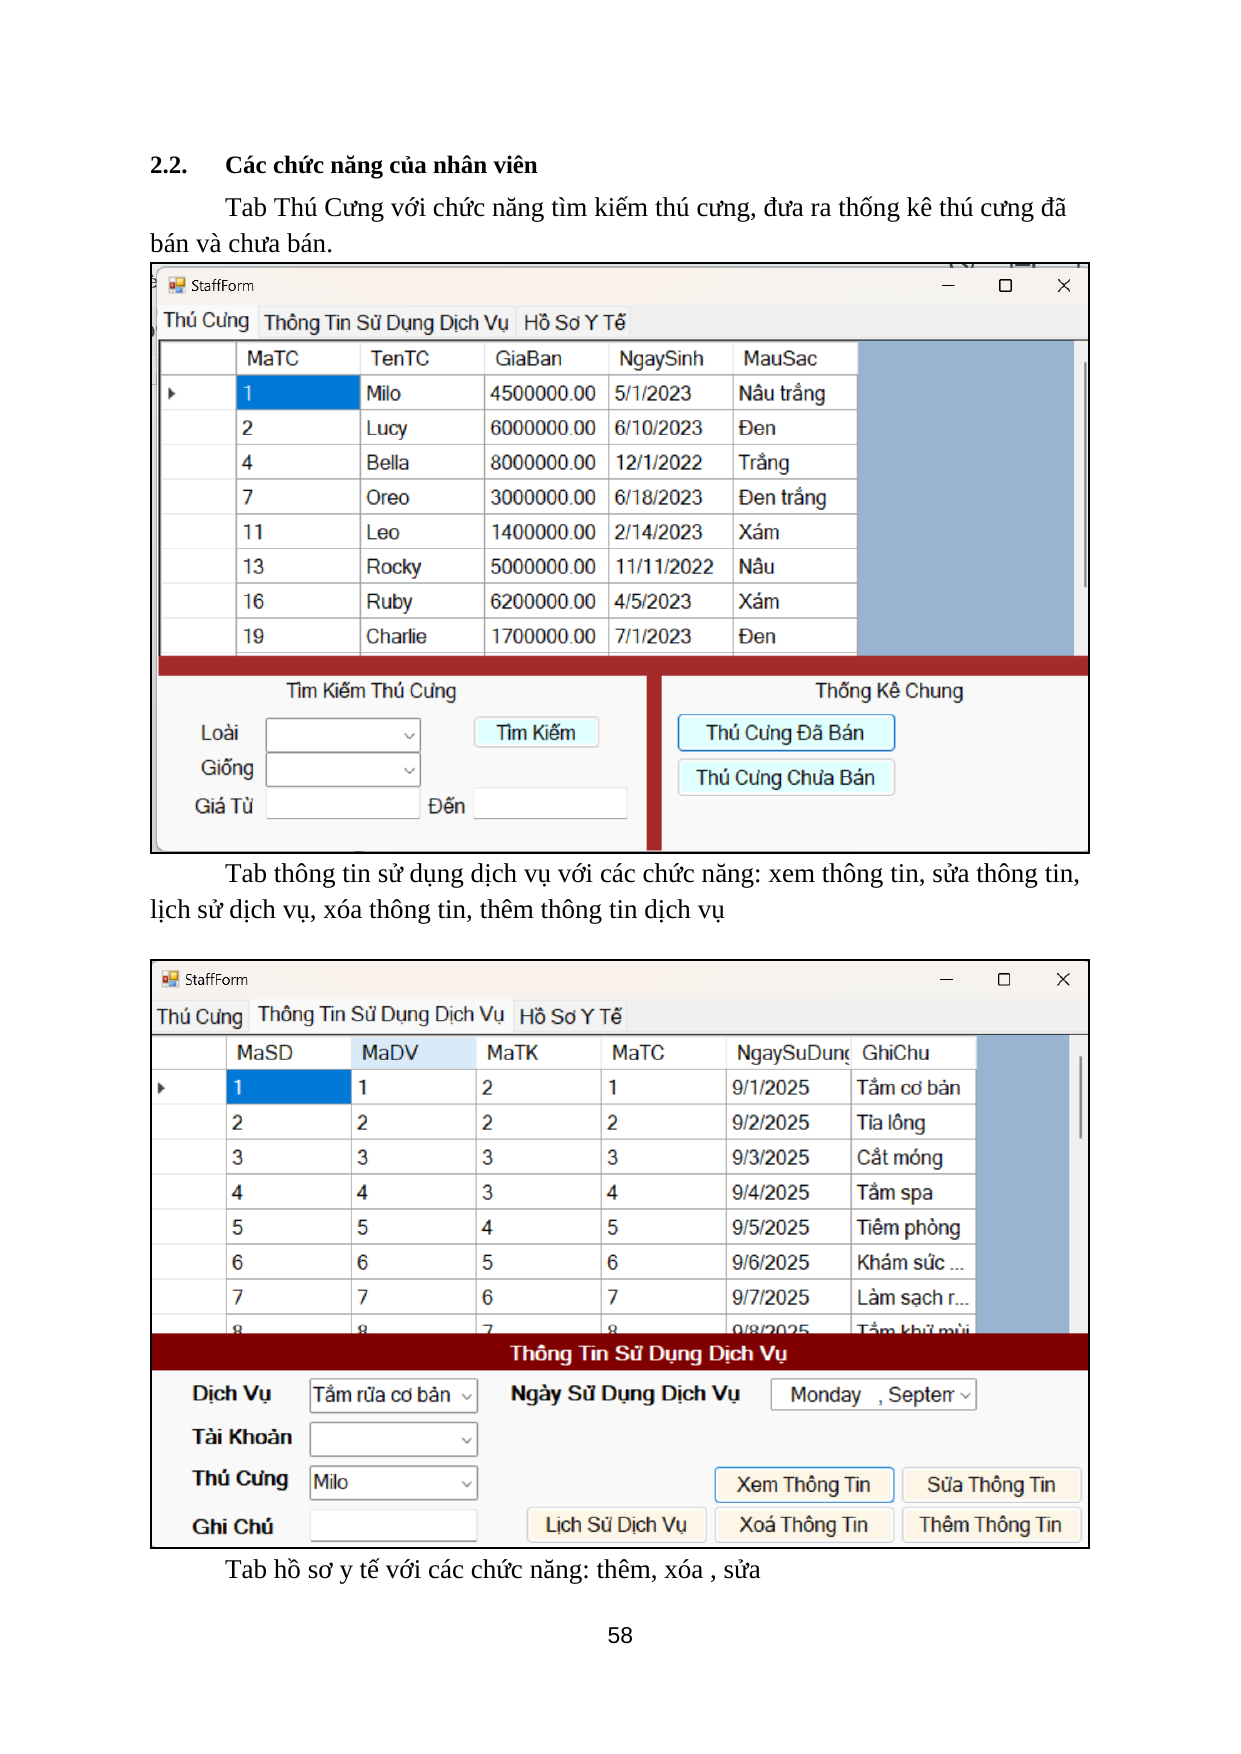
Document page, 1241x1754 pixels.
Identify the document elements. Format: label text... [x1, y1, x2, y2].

picture [152, 264, 1088, 852]
text Tab hồ sơ y tế với các chức năng: thêm, xóa , sửa [150, 1553, 1090, 1584]
subtitle Các chức năng của nhân viên [150, 150, 1090, 179]
text Tab Thú Cưng với chức năng tìm kiếm thú cưng, đưa ra thống kê thú cưng đã bán và chưa bán. [150, 191, 1090, 262]
text Tab thông tin sử dụng dịch vụ với các chức năng: xem thông tin, sửa thông tin, lịch sử dịch vụ, xóa thông tin, thêm thông tin dịch vụ [150, 858, 1090, 924]
picture [152, 961, 1088, 1547]
